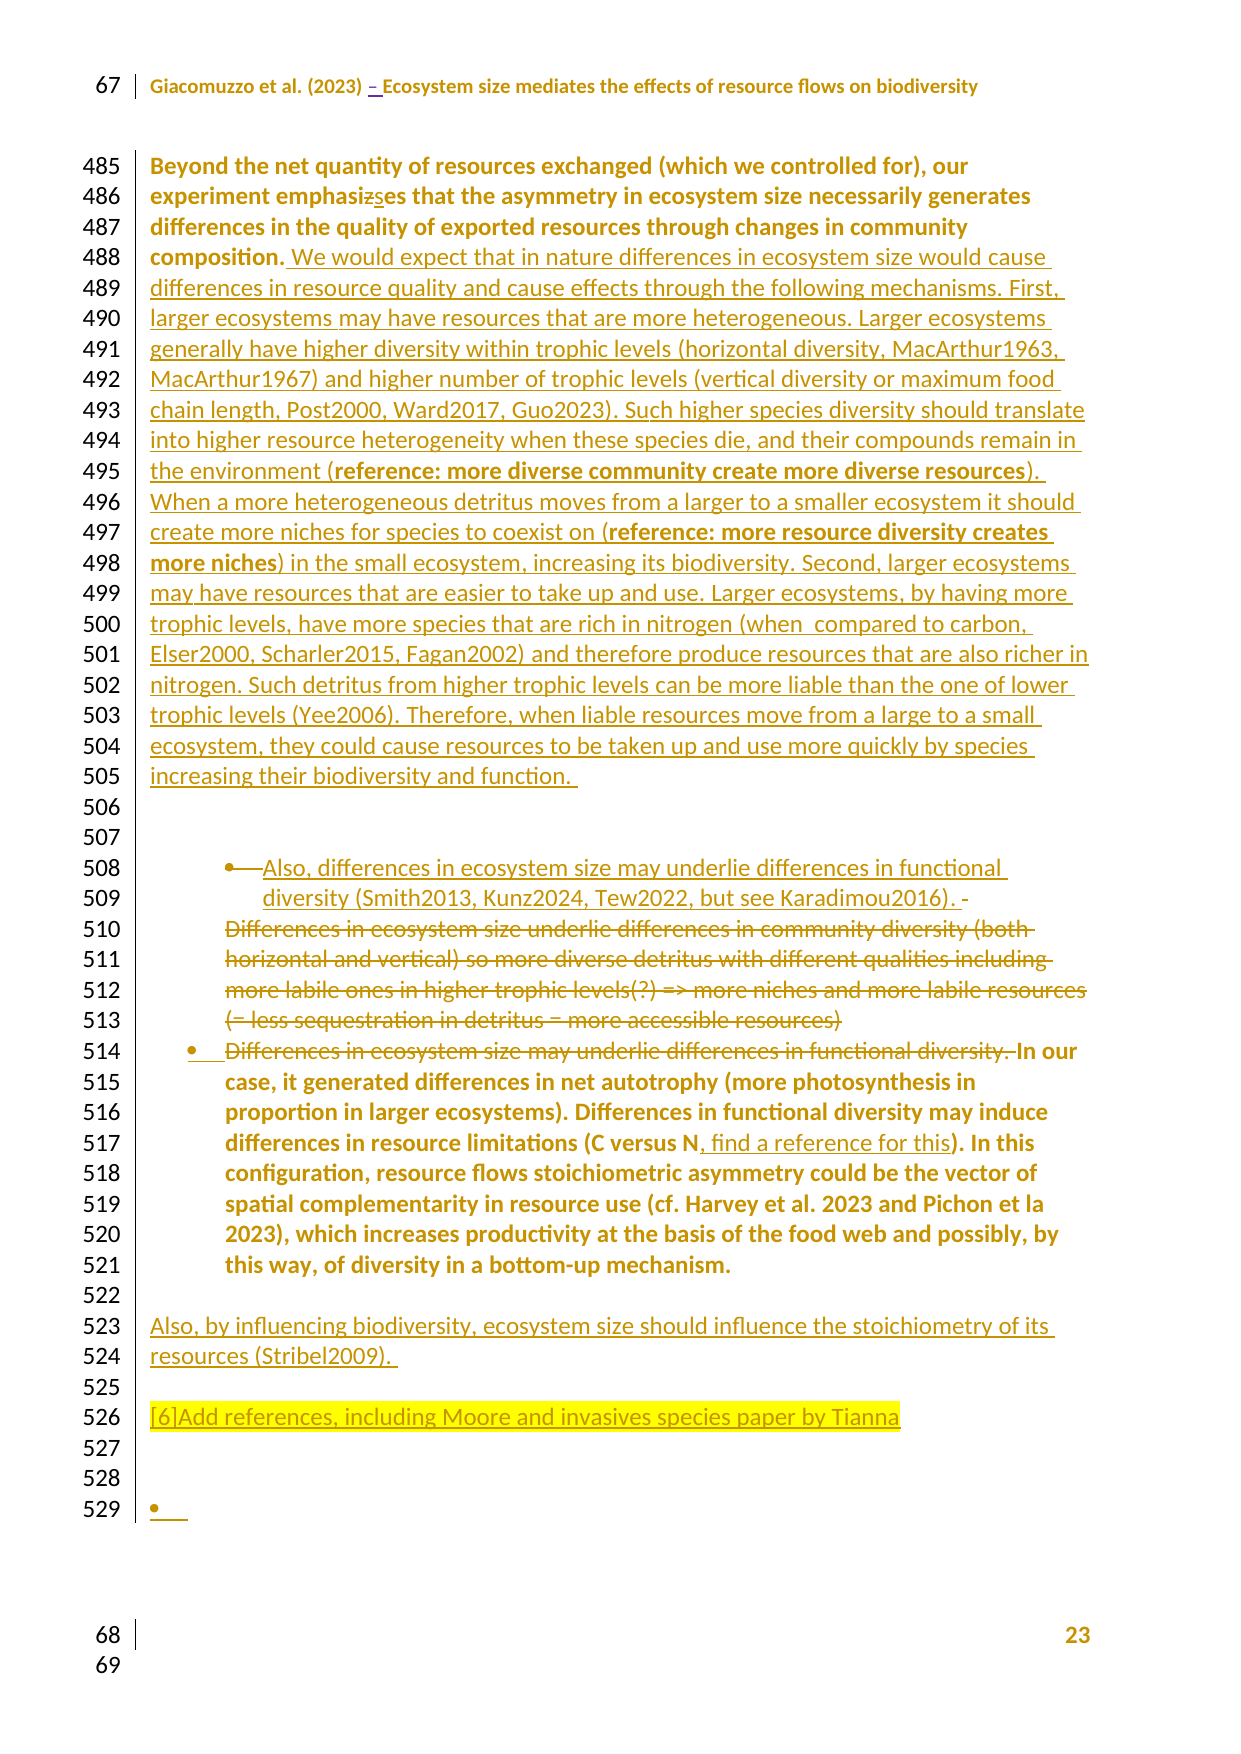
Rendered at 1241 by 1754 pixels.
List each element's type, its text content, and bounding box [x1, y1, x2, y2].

text Beyond the net quantity of resources exchanged (which we controlled for), our experiment emphasies that the asymmetry in ecosystem size necessarily generates differences in the quality of exported resources through changes in community composition. [150, 150, 1090, 791]
list In our case, it generated differences in net autotrophy (more photosynthesis in proportion in larger ecosystems). Differences in functional diversity may induce differences in resource limitations (C versus N). In this configuration, resource flows stoichiometric asymmetry could be the vector of spatial complementarity in resource use (cf. Harvey et al. 2023 and Pichon et la 2023), which increases productivity at the basis of the food web and possibly, by this way, of diversity in a bottom-up mechanism. [187, 1035, 1090, 1279]
